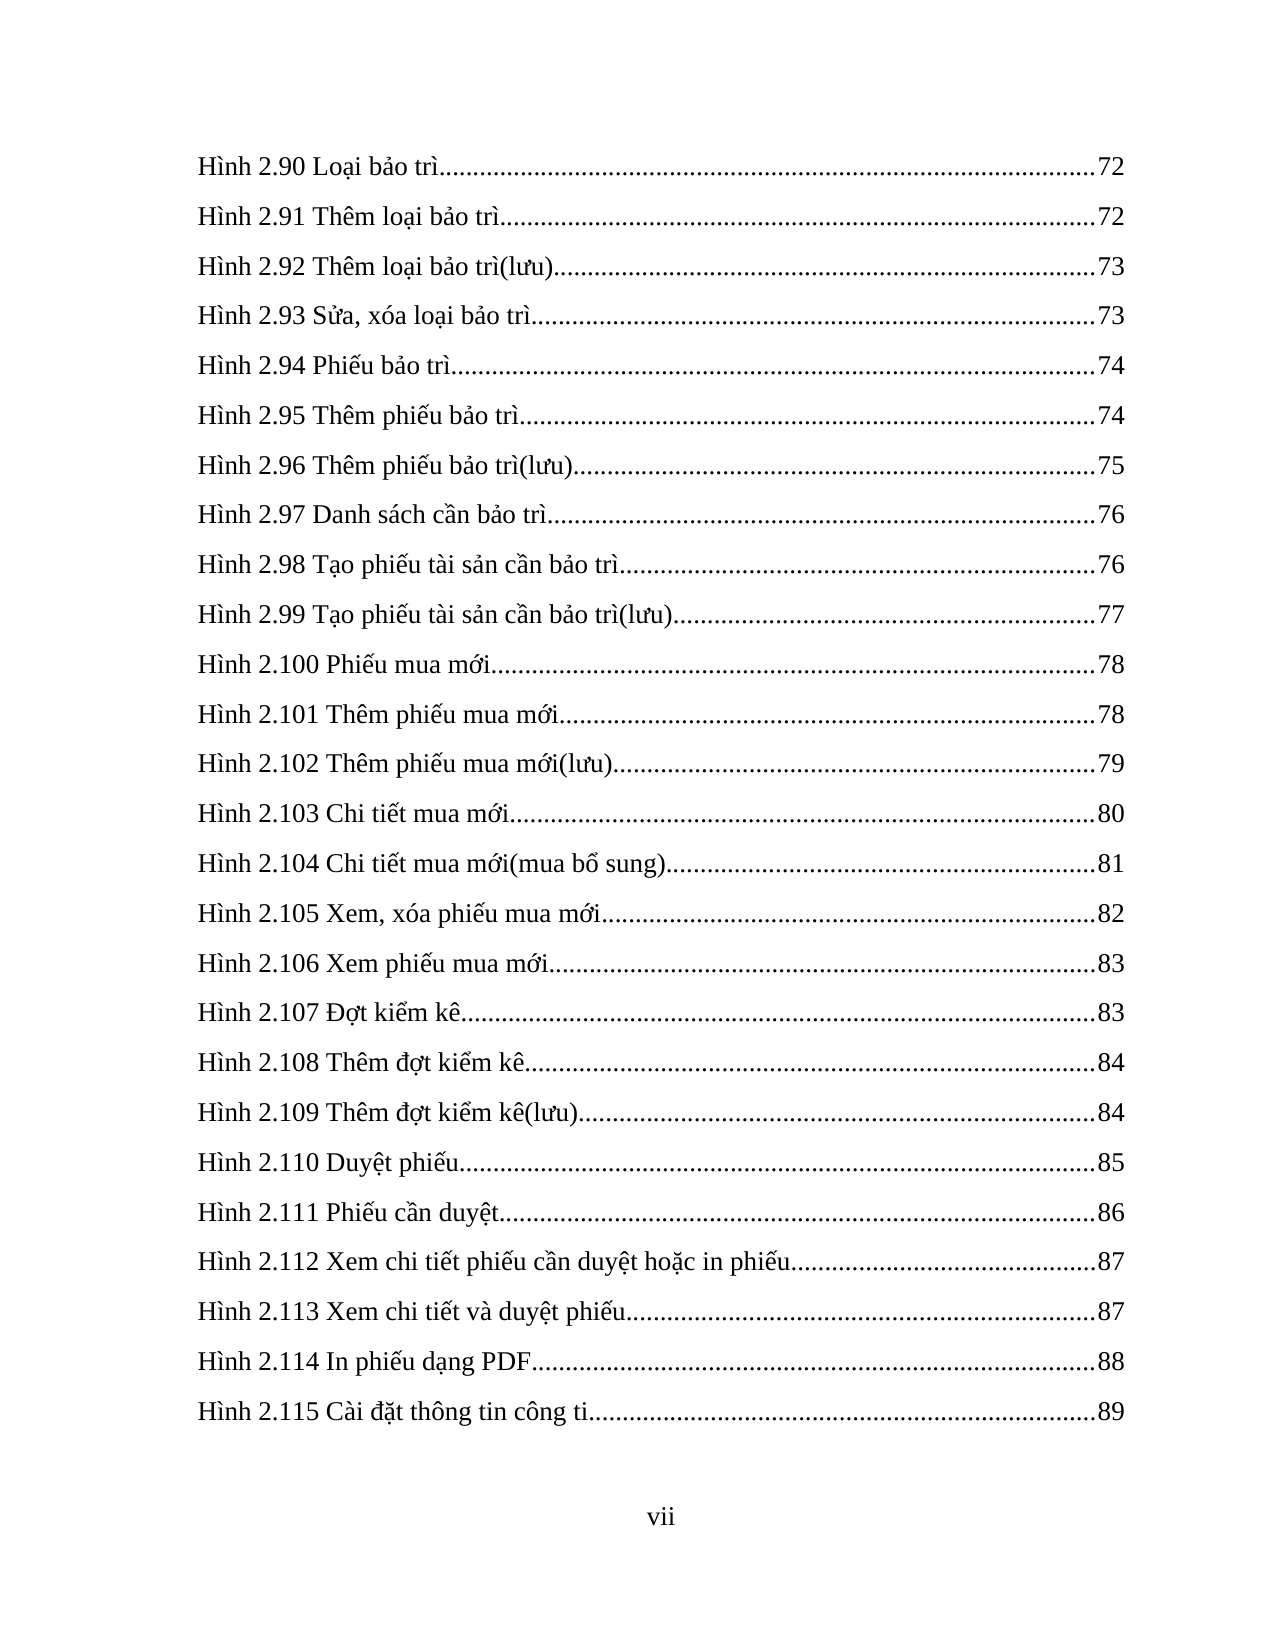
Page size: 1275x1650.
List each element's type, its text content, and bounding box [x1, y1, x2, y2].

text Hình 2.92 Thêm loại bảo trì(lưu) 73 [150, 249, 1125, 281]
text Hình 2.110 Duyệt phiếu 85 [150, 1146, 1125, 1177]
text Hình 2.105 Xem, xóa phiếu mua mới 82 [150, 897, 1125, 928]
text Hình 2.112 Xem chi tiết phiếu cần duyệt hoặc in phiếu 87 [150, 1245, 1125, 1277]
text Hình 2.90 Loại bảo trì 72 [150, 150, 1125, 181]
text Hình 2.114 In phiếu dạng PDF 88 [150, 1345, 1125, 1376]
text Hình 2.111 Phiếu cần duyệt 86 [150, 1196, 1125, 1227]
text Hình 2.106 Xem phiếu mua mới 83 [150, 947, 1125, 978]
text Hình 2.104 Chi tiết mua mới(mua bổ sung) 81 [150, 847, 1125, 878]
text Hình 2.100 Phiếu mua mới 78 [150, 648, 1125, 679]
text Hình 2.91 Thêm loại bảo trì 72 [150, 200, 1125, 231]
text Hình 2.107 Đợt kiểm kê 83 [150, 996, 1125, 1028]
text Hình 2.98 Tạo phiếu tài sản cần bảo trì 76 [150, 548, 1125, 579]
text Hình 2.99 Tạo phiếu tài sản cần bảo trì(lưu) 77 [150, 598, 1125, 629]
text Hình 2.97 Danh sách cần bảo trì 76 [150, 498, 1125, 530]
text Hình 2.103 Chi tiết mua mới 80 [150, 797, 1125, 828]
text Hình 2.109 Thêm đợt kiểm kê(lưu) 84 [150, 1096, 1125, 1127]
text Hình 2.108 Thêm đợt kiểm kê 84 [150, 1046, 1125, 1077]
text Hình 2.102 Thêm phiếu mua mới(lưu) 79 [150, 747, 1125, 779]
text Hình 2.113 Xem chi tiết và duyệt phiếu 87 [150, 1295, 1125, 1326]
text Hình 2.115 Cài đặt thông tin công ti 89 [150, 1395, 1125, 1426]
text Hình 2.94 Phiếu bảo trì 74 [150, 349, 1125, 380]
text Hình 2.101 Thêm phiếu mua mới 78 [150, 698, 1125, 729]
text Hình 2.93 Sửa, xóa loại bảo trì 73 [150, 299, 1125, 331]
text Hình 2.96 Thêm phiếu bảo trì(lưu) 75 [150, 449, 1125, 480]
text Hình 2.95 Thêm phiếu bảo trì 74 [150, 399, 1125, 430]
